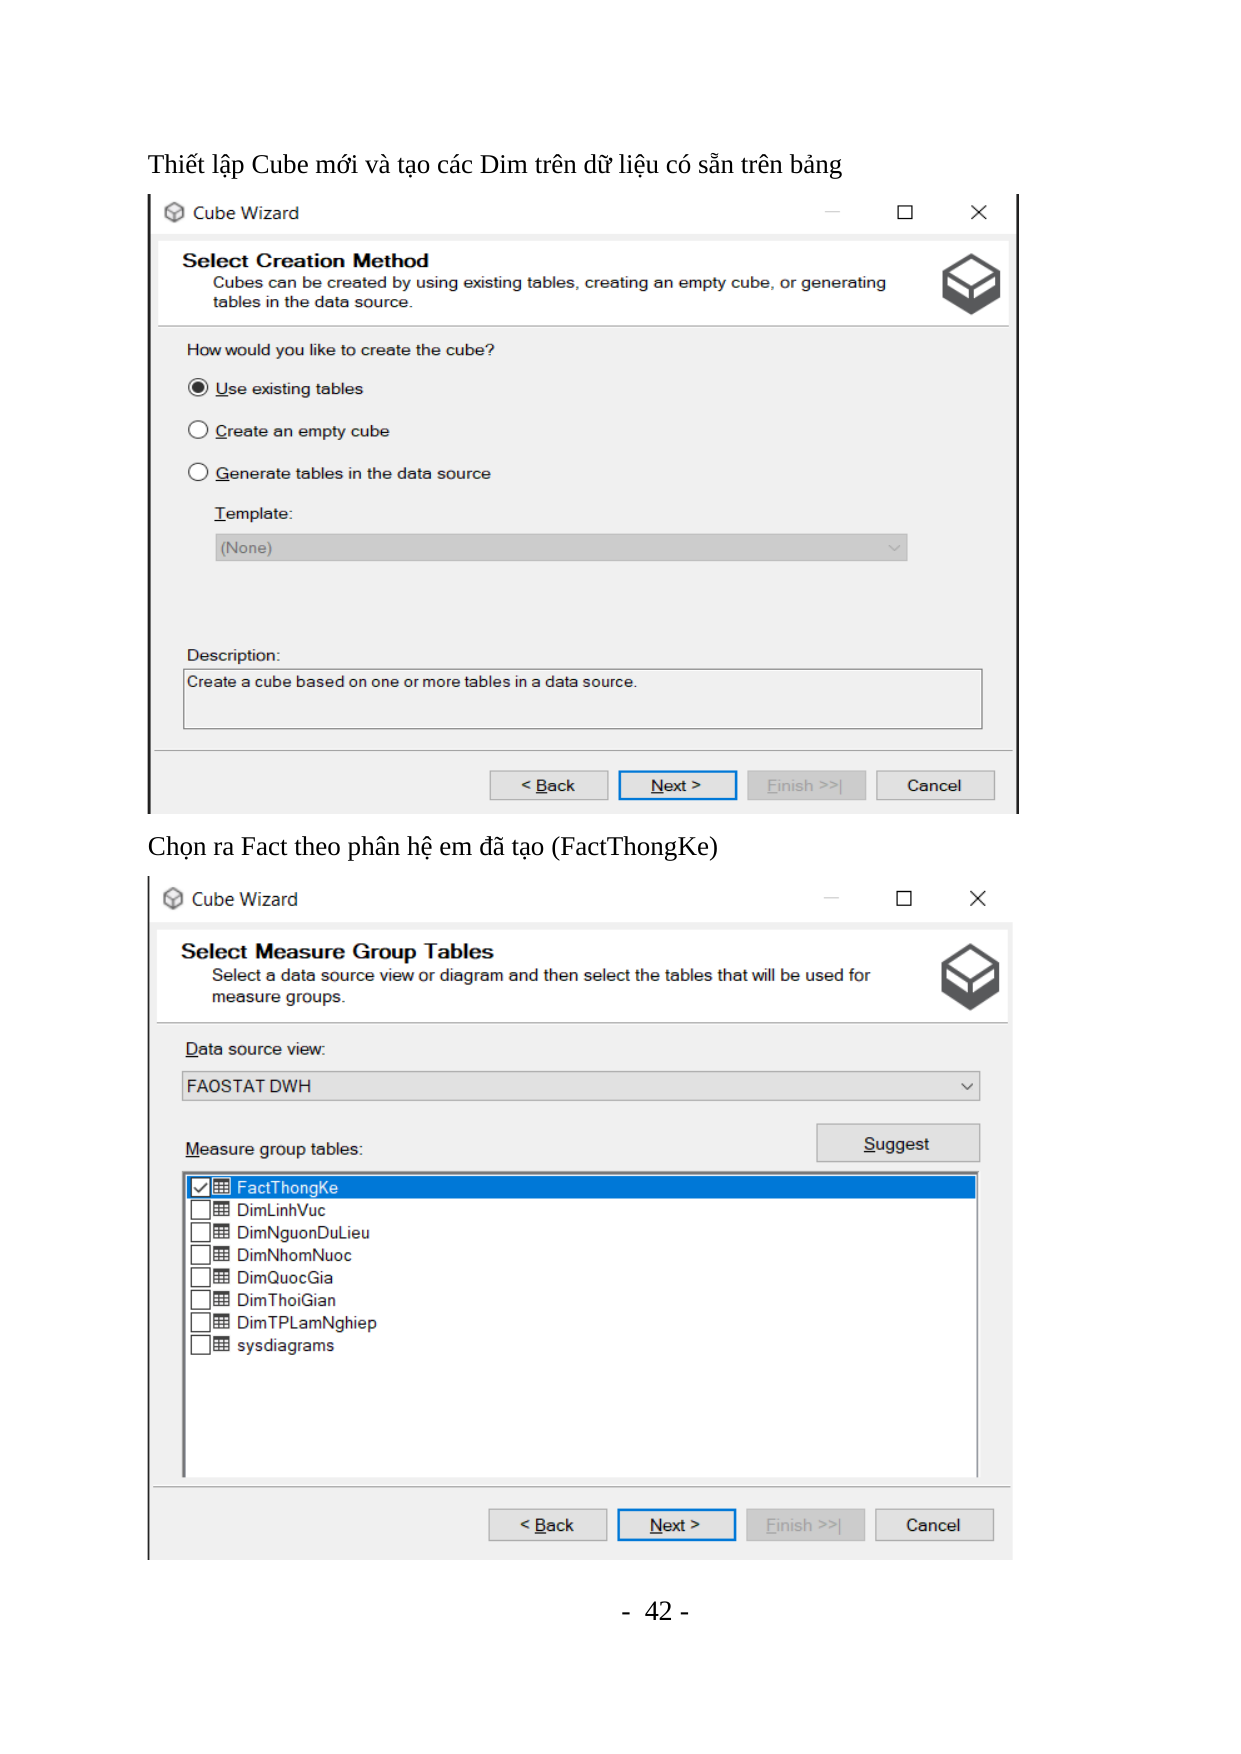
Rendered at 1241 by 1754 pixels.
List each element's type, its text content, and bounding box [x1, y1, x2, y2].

picture [147, 194, 1019, 814]
text Thiết lập Cube mới và tạo các Dim trên dữ liệu có sẵn trên bảng [148, 148, 1162, 179]
text Chọn ra Fact theo phân hệ em đã tạo (FactThongKe) [148, 829, 1162, 861]
picture [147, 876, 1013, 1560]
